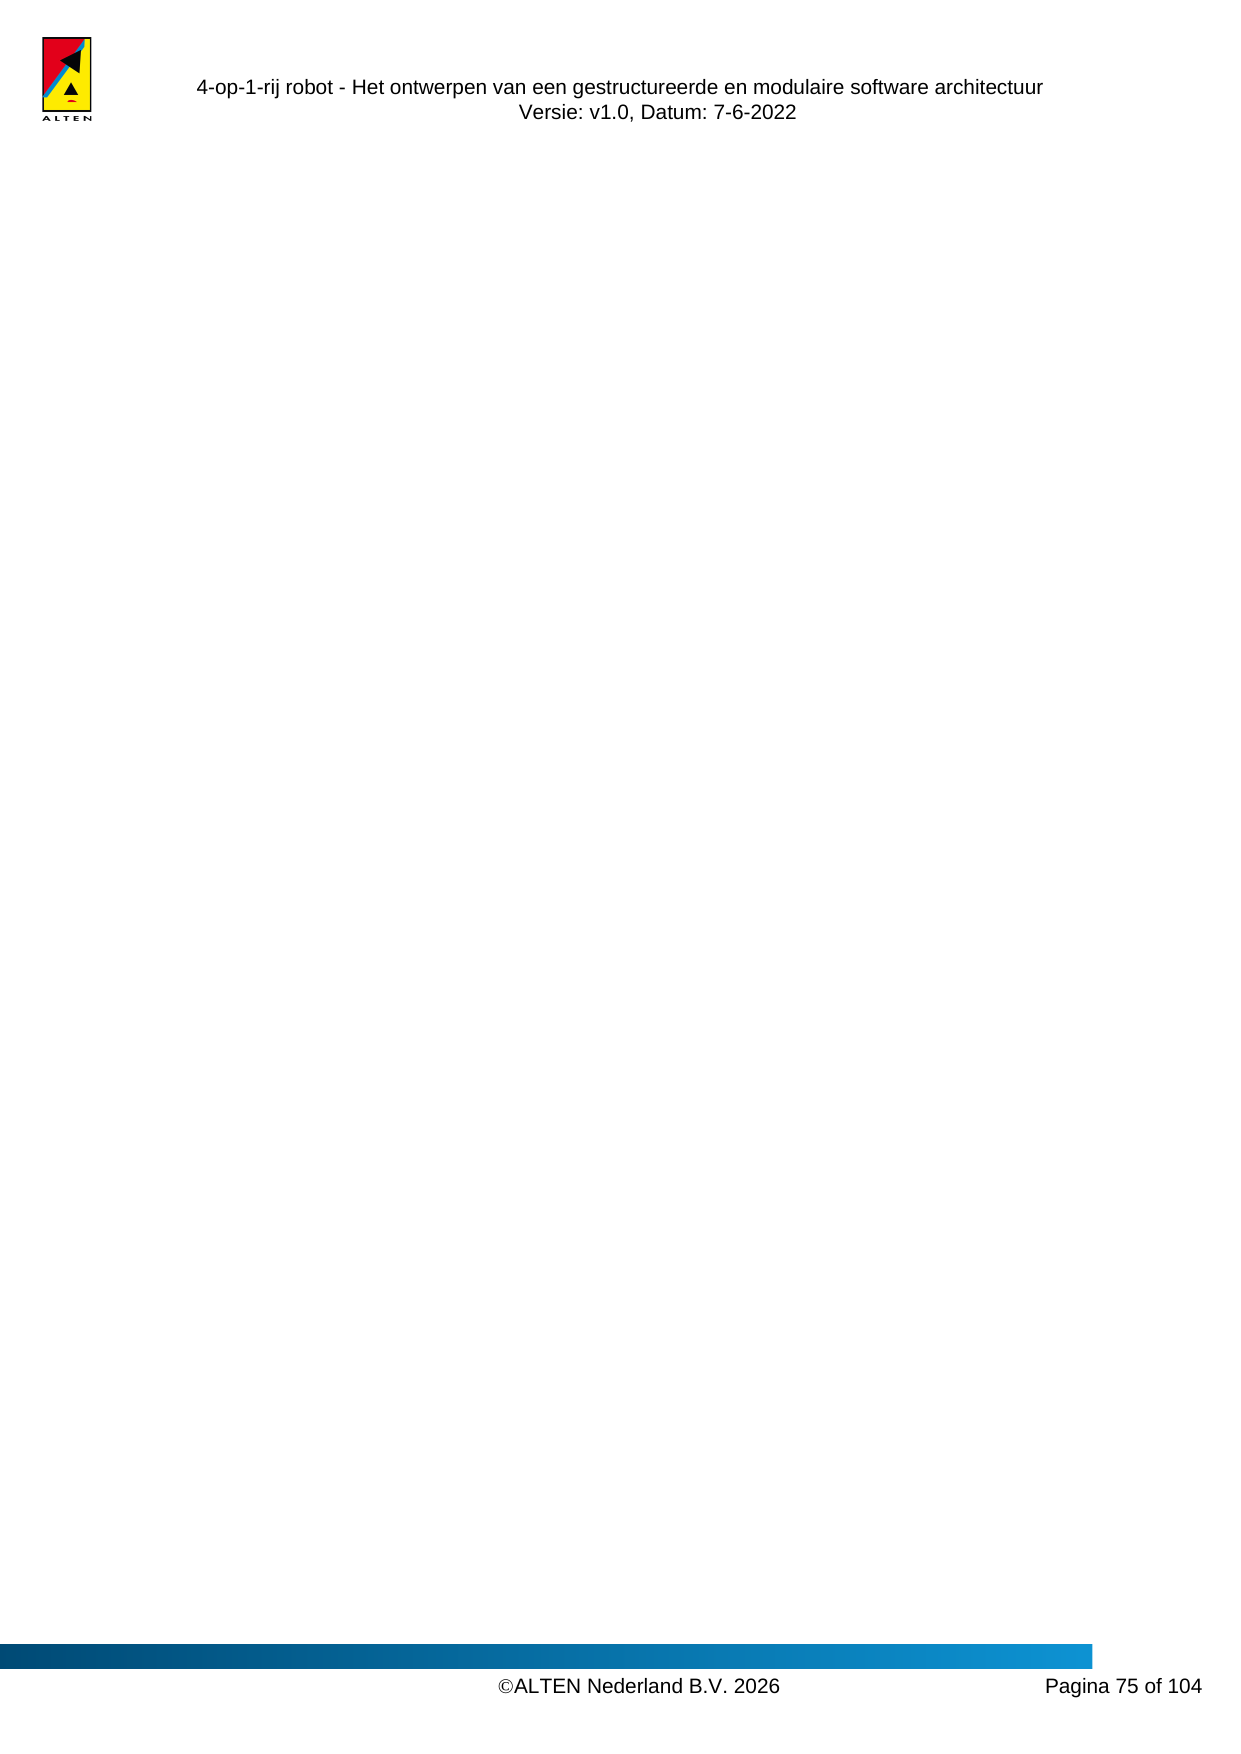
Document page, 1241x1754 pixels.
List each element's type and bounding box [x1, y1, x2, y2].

picture [332, 1644, 337, 1668]
picture [42, 37, 92, 121]
